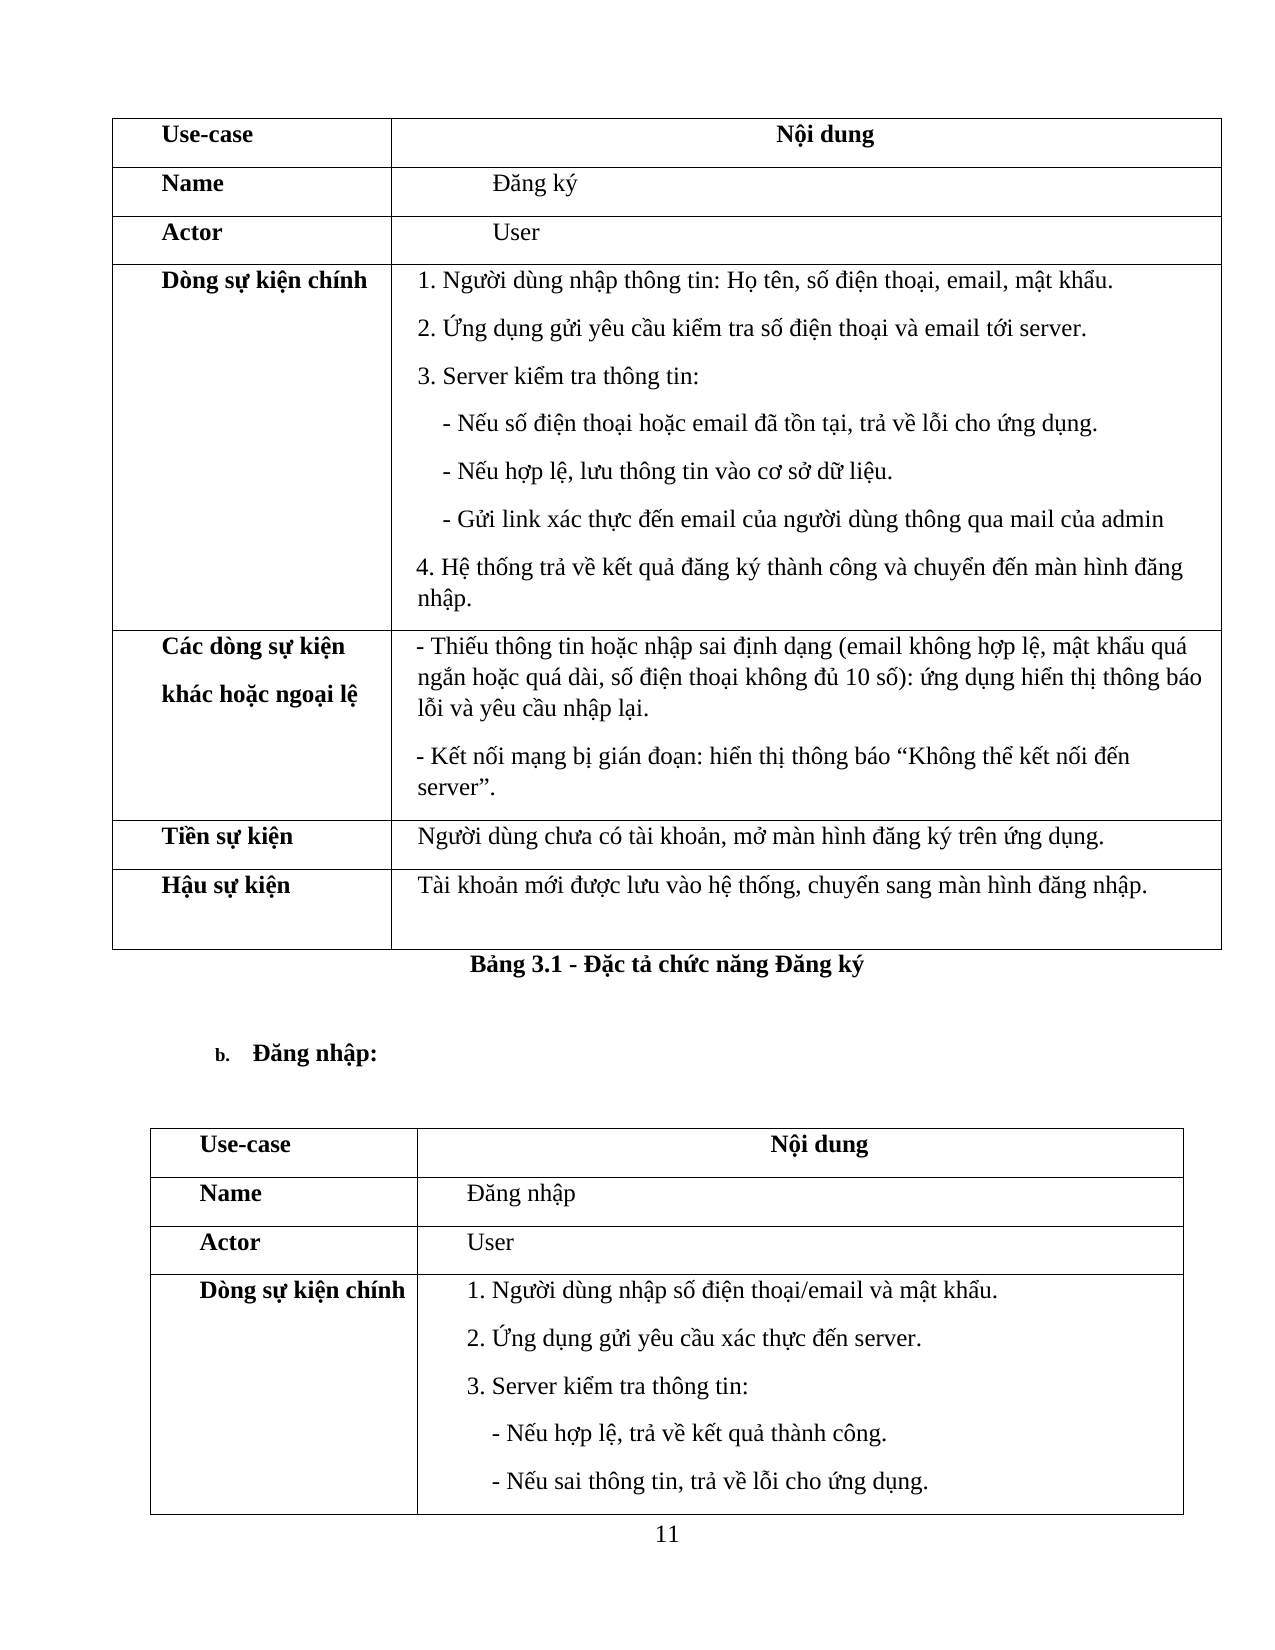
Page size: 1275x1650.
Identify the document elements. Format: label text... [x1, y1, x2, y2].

table_header Use-case [113, 119, 391, 167]
table_cell Tài khoản mới được lưu vào hệ thống, chuyển sang màn hình đăng nhập. [392, 870, 1221, 948]
table_header Nội dung [392, 119, 1221, 167]
table_header Nội dung [418, 1129, 1183, 1177]
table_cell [418, 1275, 1183, 1514]
table_cell Hậu sự kiện [113, 870, 391, 948]
table_header Use-case [151, 1129, 417, 1177]
table_cell Tiền sự kiện [113, 821, 391, 869]
table_cell Actor [151, 1227, 417, 1274]
table_cell Đăng nhập [418, 1178, 1183, 1226]
table_cell Actor [113, 217, 391, 264]
table_cell - Thiếu thông tin hoặc nhập sai định dạng (email không hợp lệ, mật khẩu quá ngắn hoặc quá dài, số điện thoại không đủ 10 số): ứng dụng hiển thị thông báo lỗi và yêu cầu nhập lại. - Kết nối mạng bị gián đoạn: hiển thị thông báo “Không thể kết nối đến server”. [392, 631, 1221, 820]
table_cell 1. Người dùng nhập thông tin: Họ tên, số điện thoại, email, mật khẩu. 2. Ứng dụng gửi yêu cầu kiểm tra số điện thoại và email tới server. 3. Server kiểm tra thông tin: - Nếu số điện thoại hoặc email đã tồn tại, trả về lỗi cho ứng dụng. - Nếu hợp lệ, lưu thông tin vào cơ sở dữ liệu. - Gửi link xác thực đến email của người dùng thông qua mail của admin 4. Hệ thống trả về kết quả đăng ký thành công và chuyển đến màn hình đăng nhập. [392, 265, 1221, 630]
table_cell Các dòng sự kiện khác hoặc ngoại lệ [113, 631, 391, 820]
table_cell Name [113, 168, 391, 216]
table_cell Bảng 3.1 - Đặc tả chức năng Đăng ký [113, 950, 1221, 1009]
list Đăng nhập: [215, 1038, 1157, 1067]
table_cell Name [151, 1178, 417, 1226]
table_cell Dòng sự kiện chính [151, 1275, 417, 1514]
table_cell User [418, 1227, 1183, 1274]
table_cell User [392, 217, 1221, 264]
table_cell Người dùng chưa có tài khoản, mở màn hình đăng ký trên ứng dụng. [392, 821, 1221, 869]
table_cell Dòng sự kiện chính [113, 265, 391, 630]
table_cell Đăng ký [392, 168, 1221, 216]
